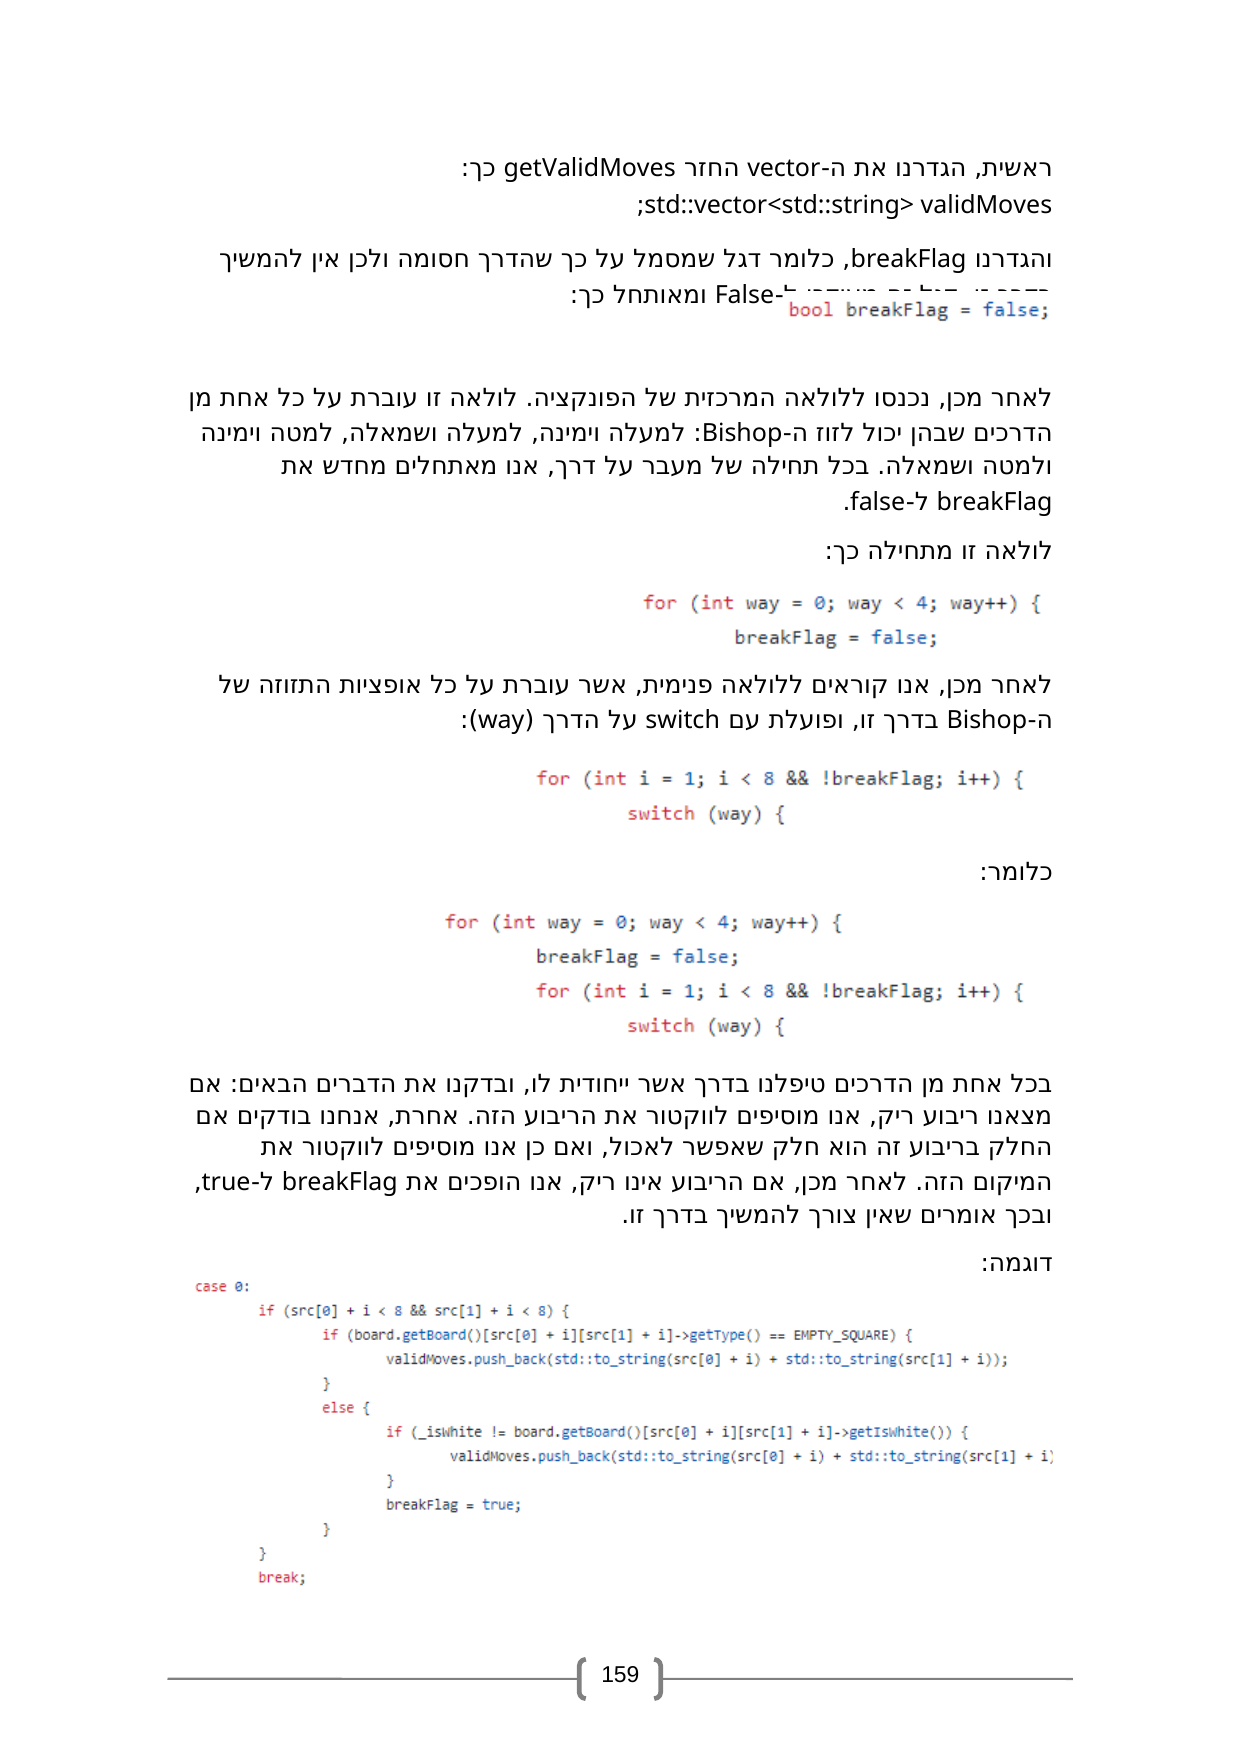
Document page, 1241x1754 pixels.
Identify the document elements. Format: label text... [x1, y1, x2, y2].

picture [190, 1278, 1053, 1592]
text בכל אחת מן הדרכים טיפלנו בדרך אשר ייחודית לו, ובדקנו את הדברים הבאים: אם מצאנו ריבוע ריק, אנו מוסיפים לווקטור את הריבוע הזה. אחרת, אנחנו בודקים אם החלק בריבוע זה הוא חלק שאפשר לאכול, ואם כן אנו מוסיפים לווקטור את המיקום הזה. לאחר מכן, אם הריבוע אינו ריק, אנו הופכים את breakFlag ל-true, ובכך אומרים שאין צורך להמשיך בדרך זו. [187, 1069, 1053, 1229]
text לולאה זו מתחילה כך: [187, 537, 1053, 566]
text ראשית, הגדרנו את ה-vector החזר getValidMoves כך: std::vector<std::string> validMoves; [187, 150, 1053, 221]
text והגדרנו breakFlag, כלומר דגל שמסמל על כך שהדרך חסומה ולכן אין להמשיך בדרך זו. דגל זה מעודכן ל-False ומאותחל כך: [187, 240, 1053, 311]
text כלומר: [187, 857, 1053, 886]
picture [518, 755, 1053, 839]
text לאחר מכן, אנו קוראים ללולאה פנימית, אשר עוברת על כל אופציות התזוזה של ה-Bishop בדרך זו, ופועלת עם switch על הדרך (way): [187, 671, 1053, 736]
picture [433, 905, 1053, 1051]
picture [636, 584, 1053, 652]
text לאחר מכן, נכנסו ללולאה המרכזית של הפונקציה. לולאה זו עוברת על כל אחת מן הדרכים שבהן יכול לזוז ה-Bishop: למעלה וימינה, למעלה ושמאלה, למטה וימינה ולמטה ושמאלה. בכל תחילה של מעבר על דרך, אנו מאתחלים מחדש את breakFlag ל-false. [187, 383, 1053, 517]
picture [787, 291, 1053, 329]
text דוגמה: [187, 1248, 1053, 1278]
